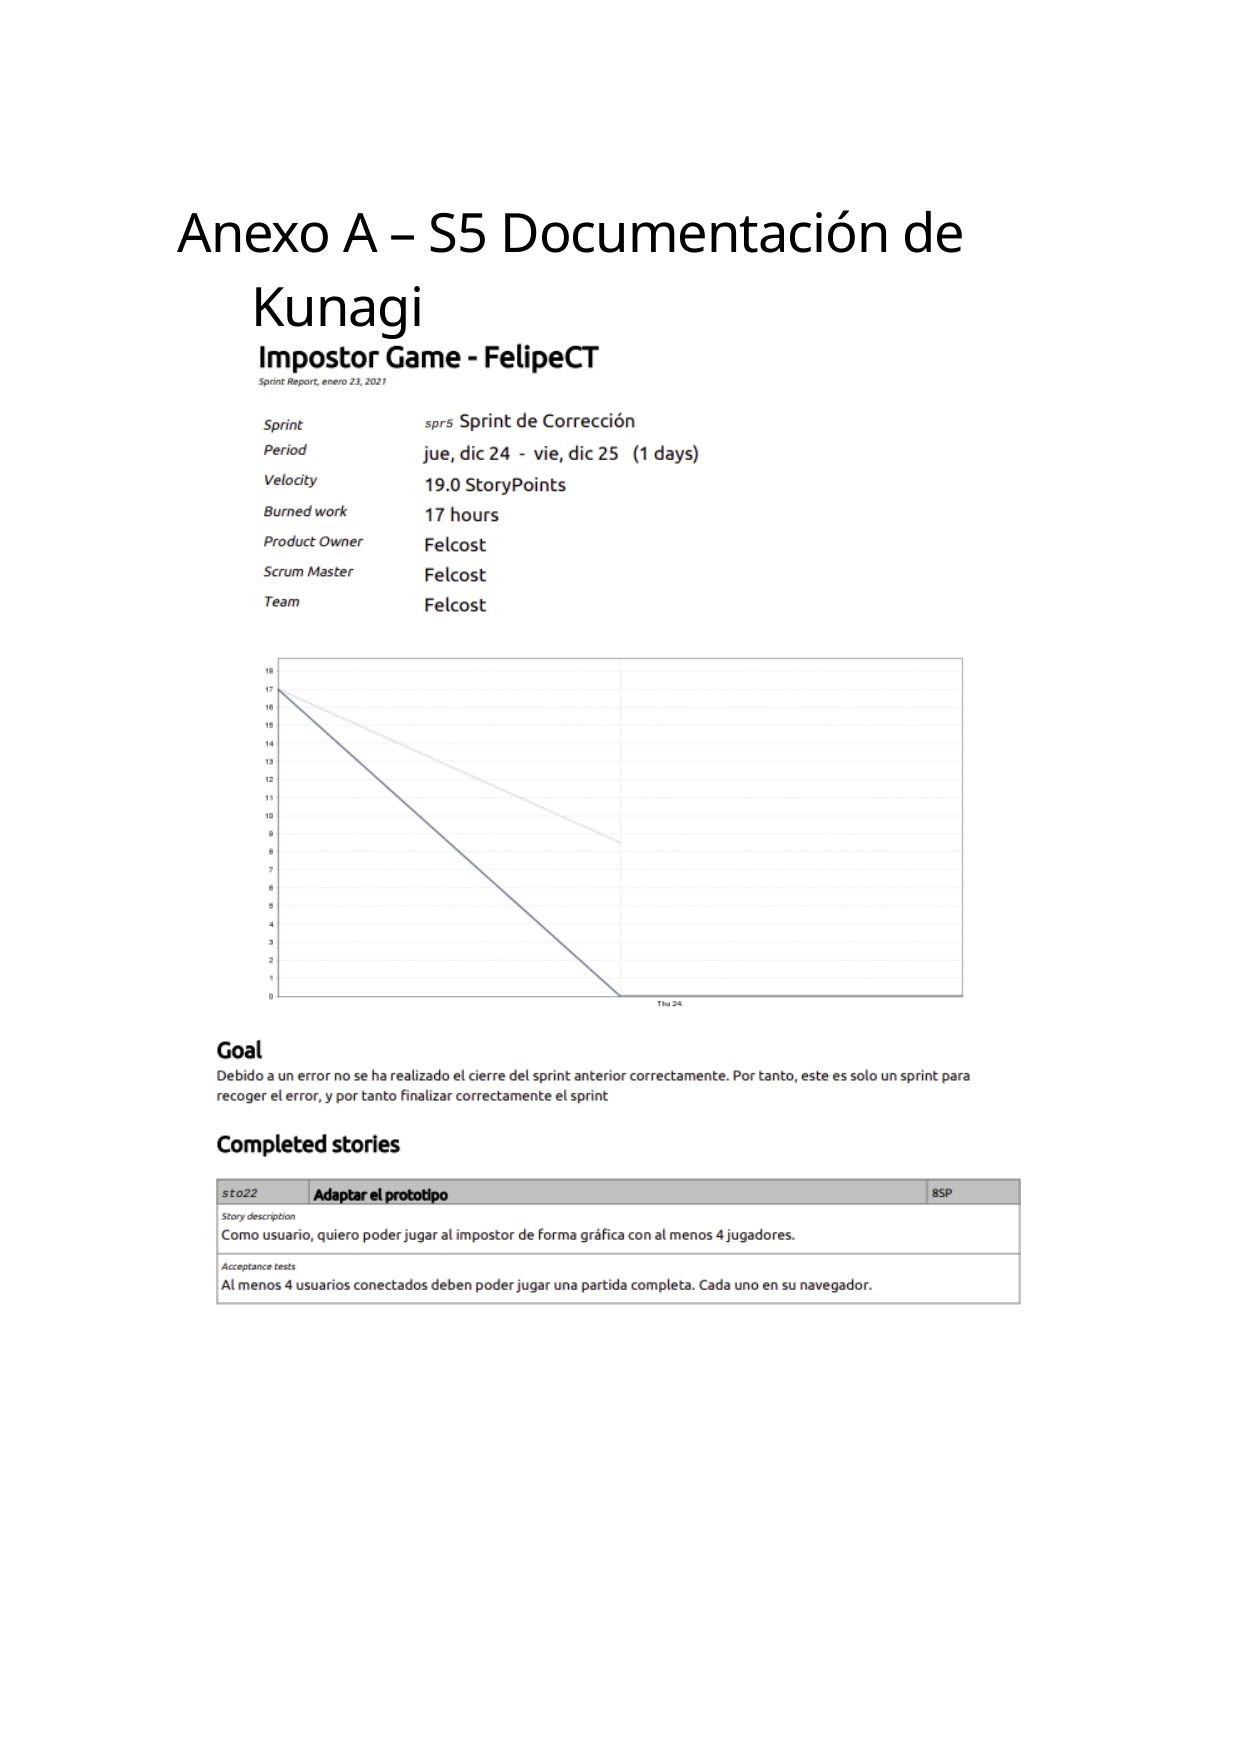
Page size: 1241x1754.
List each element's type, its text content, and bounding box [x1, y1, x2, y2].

picture [253, 342, 987, 1015]
picture [210, 1033, 1031, 1315]
title Anexo A – S5 Documentación de Kunagi [177, 194, 1063, 342]
